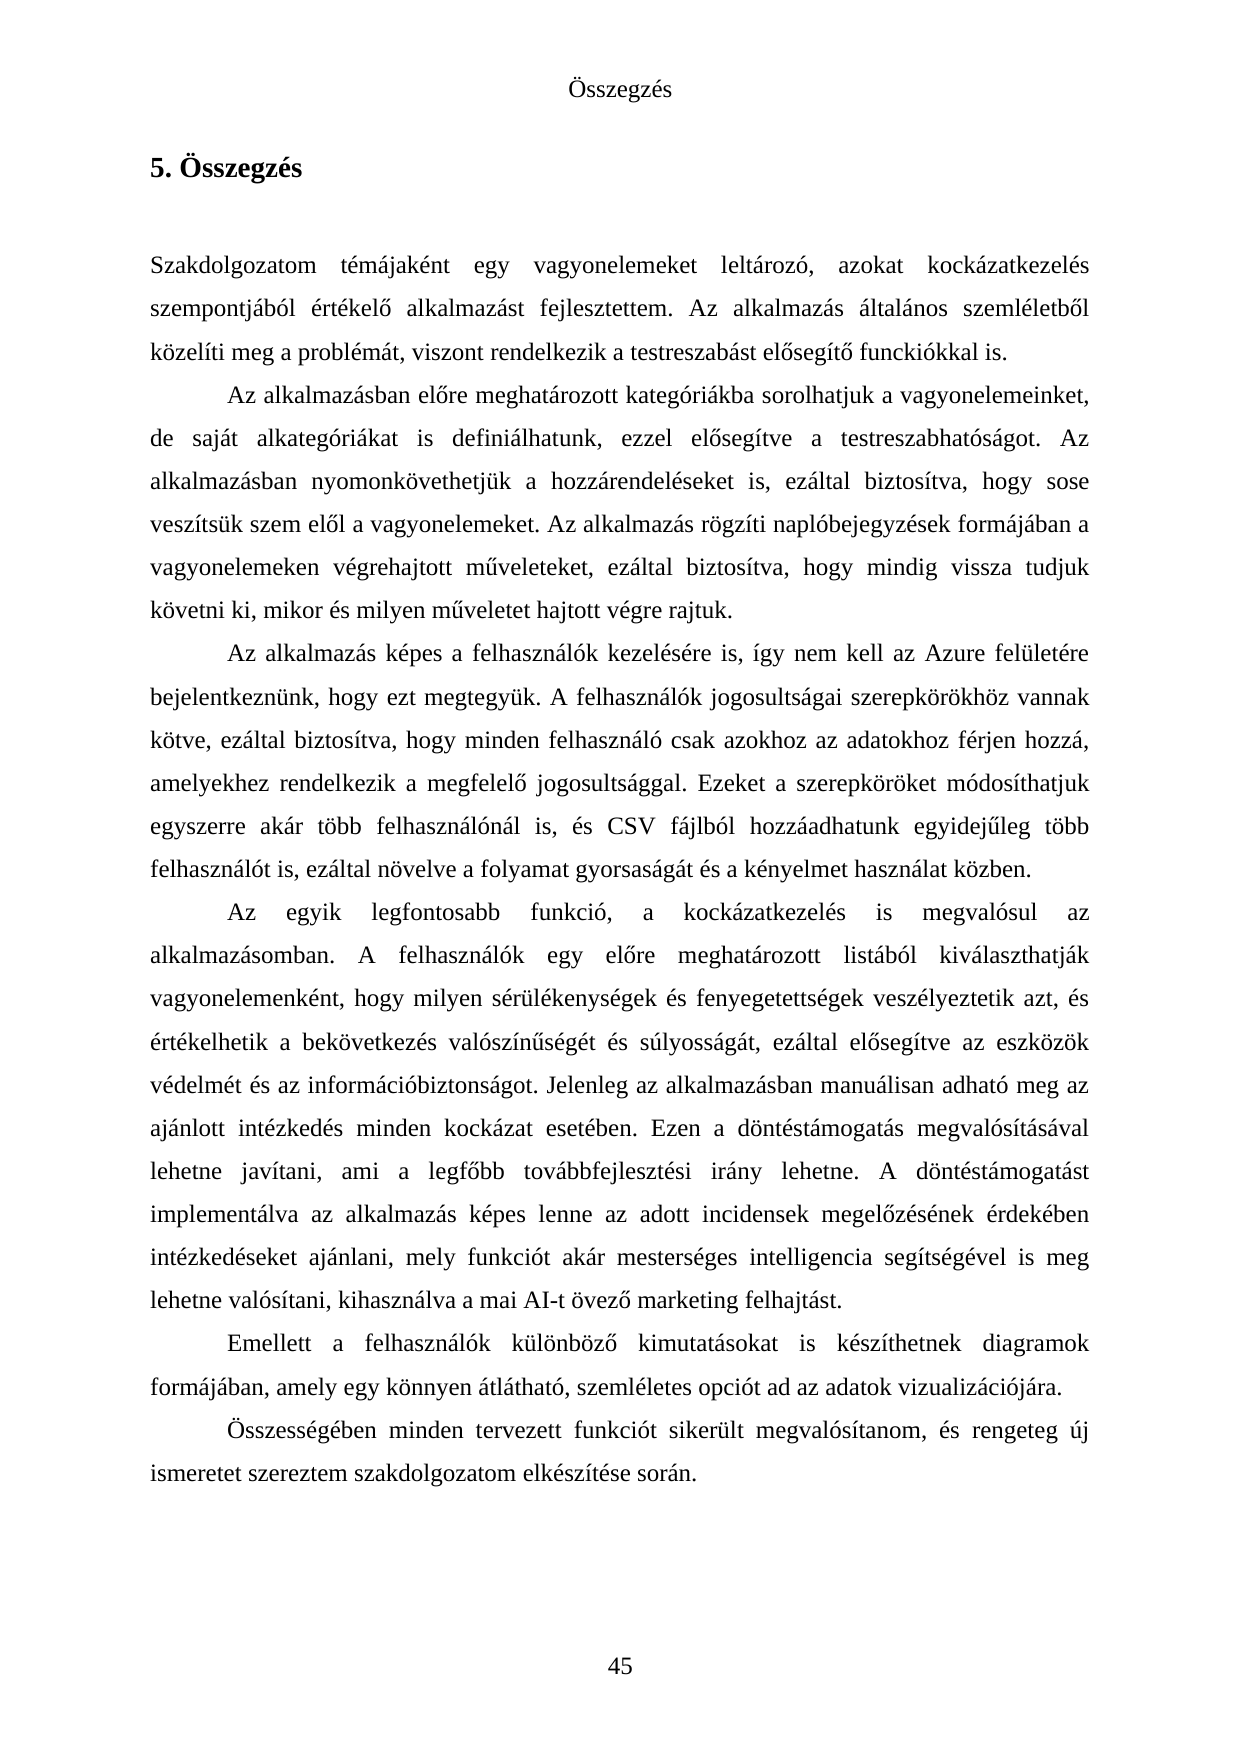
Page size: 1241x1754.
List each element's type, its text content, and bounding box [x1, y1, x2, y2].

subtitle 5. Összegzés [150, 150, 1090, 183]
text Az alkalmazásban előre meghatározott kategóriákba sorolhatjuk a vagyonelemeinket, de saját alkategóriákat is definiálhatunk, ezzel elősegítve a testreszabhatóságot. Az alkalmazásban nyomonkövethetjük a hozzárendeléseket is, ezáltal biztosítva, hogy sose veszítsük szem elől a vagyonelemeket. Az alkalmazás rögzíti naplóbejegyzések formájában a vagyonelemeken végrehajtott műveleteket, ezáltal biztosítva, hogy mindig vissza tudjuk követni ki, mikor és milyen műveletet hajtott végre rajtuk. [150, 380, 1090, 624]
text Az alkalmazás képes a felhasználók kezelésére is, így nem kell az Azure felületére bejelentkeznünk, hogy ezt megtegyük. A felhasználók jogosultságai szerepkörökhöz vannak kötve, ezáltal biztosítva, hogy minden felhasználó csak azokhoz az adatokhoz férjen hozzá, amelyekhez rendelkezik a megfelelő jogosultsággal. Ezeket a szerepköröket módosíthatjuk egyszerre akár több felhasználónál is, és CSV fájlból hozzáadhatunk egyidejűleg több felhasználót is, ezáltal növelve a folyamat gyorsaságát és a kényelmet használat közben. [150, 638, 1090, 883]
text Az egyik legfontosabb funkció, a kockázatkezelés is megvalósul az alkalmazásomban. A felhasználók egy előre meghatározott listából kiválaszthatják vagyonelemenként, hogy milyen sérülékenységek és fenyegetettségek veszélyeztetik azt, és értékelhetik a bekövetkezés valószínűségét és súlyosságát, ezáltal elősegítve az eszközök védelmét és az információbiztonságot. Jelenleg az alkalmazásban manuálisan adható meg az ajánlott intézkedés minden kockázat esetében. Ezen a döntéstámogatás megvalósításával lehetne javítani, ami a legfőbb továbbfejlesztési irány lehetne. A döntéstámogatást implementálva az alkalmazás képes lenne az adott incidensek megelőzésének érdekében intézkedéseket ajánlani, mely funkciót akár mesterséges intelligencia segítségével is meg lehetne valósítani, kihasználva a mai AI-t övező marketing felhajtást. [150, 897, 1090, 1314]
text Emellett a felhasználók különböző kimutatásokat is készíthetnek diagramok formájában, amely egy könnyen átlátható, szemléletes opciót ad az adatok vizualizációjára. [150, 1328, 1090, 1400]
text Szakdolgozatom témájaként egy vagyonelemeket leltározó, azokat kockázatkezelés szempontjából értékelő alkalmazást fejlesztettem. Az alkalmazás általános szemléletből közelíti meg a problémát, viszont rendelkezik a testreszabást elősegítő funckiókkal is. [150, 250, 1090, 365]
text Összességében minden tervezett funkciót sikerült megvalósítanom, és rengeteg új ismeretet szereztem szakdolgozatom elkészítése során. [150, 1415, 1090, 1487]
